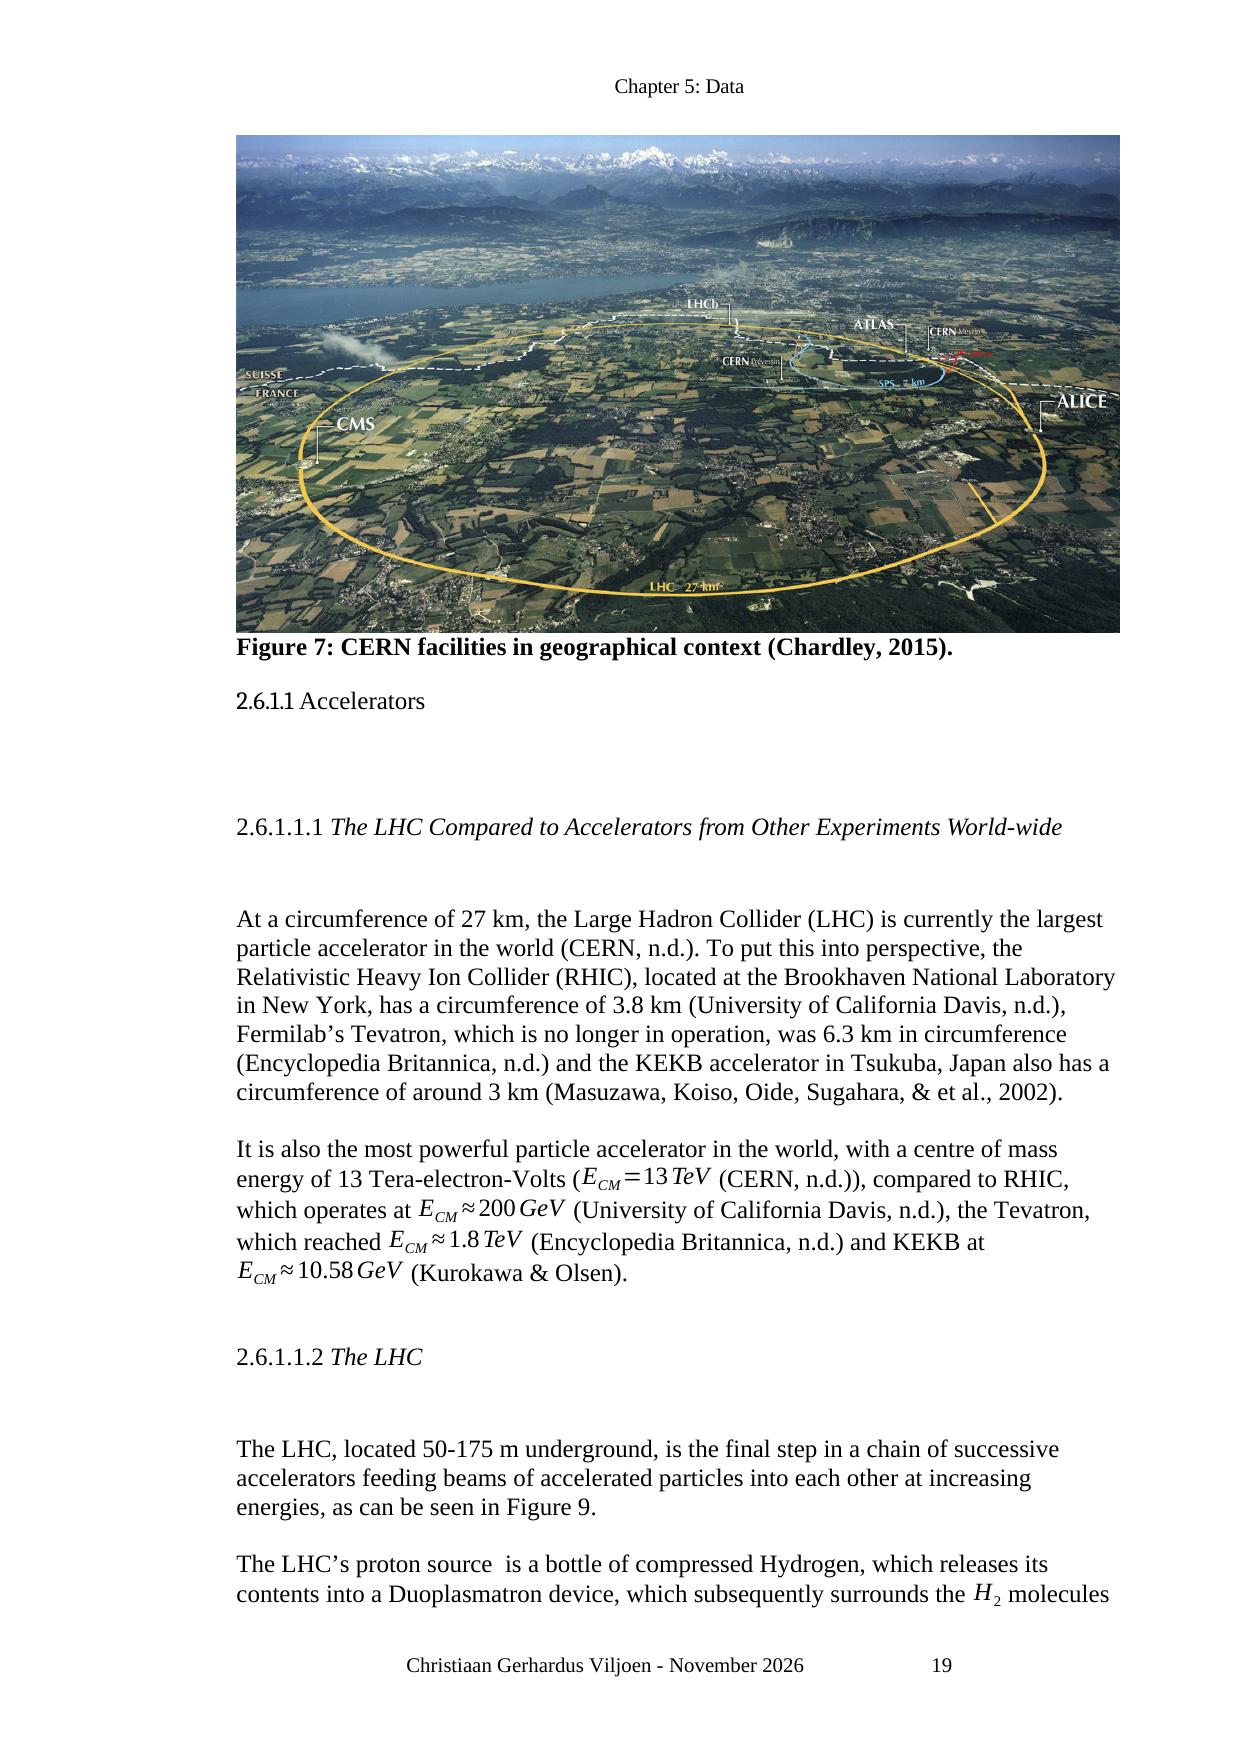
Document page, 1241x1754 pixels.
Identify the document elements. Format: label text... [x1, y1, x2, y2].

text The LHC, located 50-175 m underground, is the final step in a chain of successive accelerators feeding beams of accelerated particles into each other at increasing energies, as can be seen in Figure 9. [236, 1434, 1122, 1521]
subtitle The LHC [236, 1342, 1122, 1371]
text It is also the most powerful particle accelerator in the world, with a centre of mass energy of 13 Tera-electron-Volts ( ), compared to RHIC, which operates at , the Tevatron, which reached and KEKB at . [236, 1134, 1122, 1288]
text Figure 7: CERN facilities in geographical context . [236, 632, 1122, 661]
subtitle The LHC Compared to Accelerators from Other Experiments World-wide [236, 812, 1122, 840]
picture [236, 135, 1120, 633]
text At a circumference of 27 km, the Large Hadron Collider (LHC) is currently the largest particle accelerator in the world . To put this into perspective, the Relativistic Heavy Ion Collider (RHIC), located at the Brookhaven National Laboratory in New York, has a circumference of 3.8 km , Fermilab’s Tevatron, which is no longer in operation, was 6.3 km in circumference and the KEKB accelerator in Tsukuba, Japan also has a circumference of around 3 km . [236, 904, 1122, 1105]
subtitle Accelerators [236, 686, 1122, 716]
